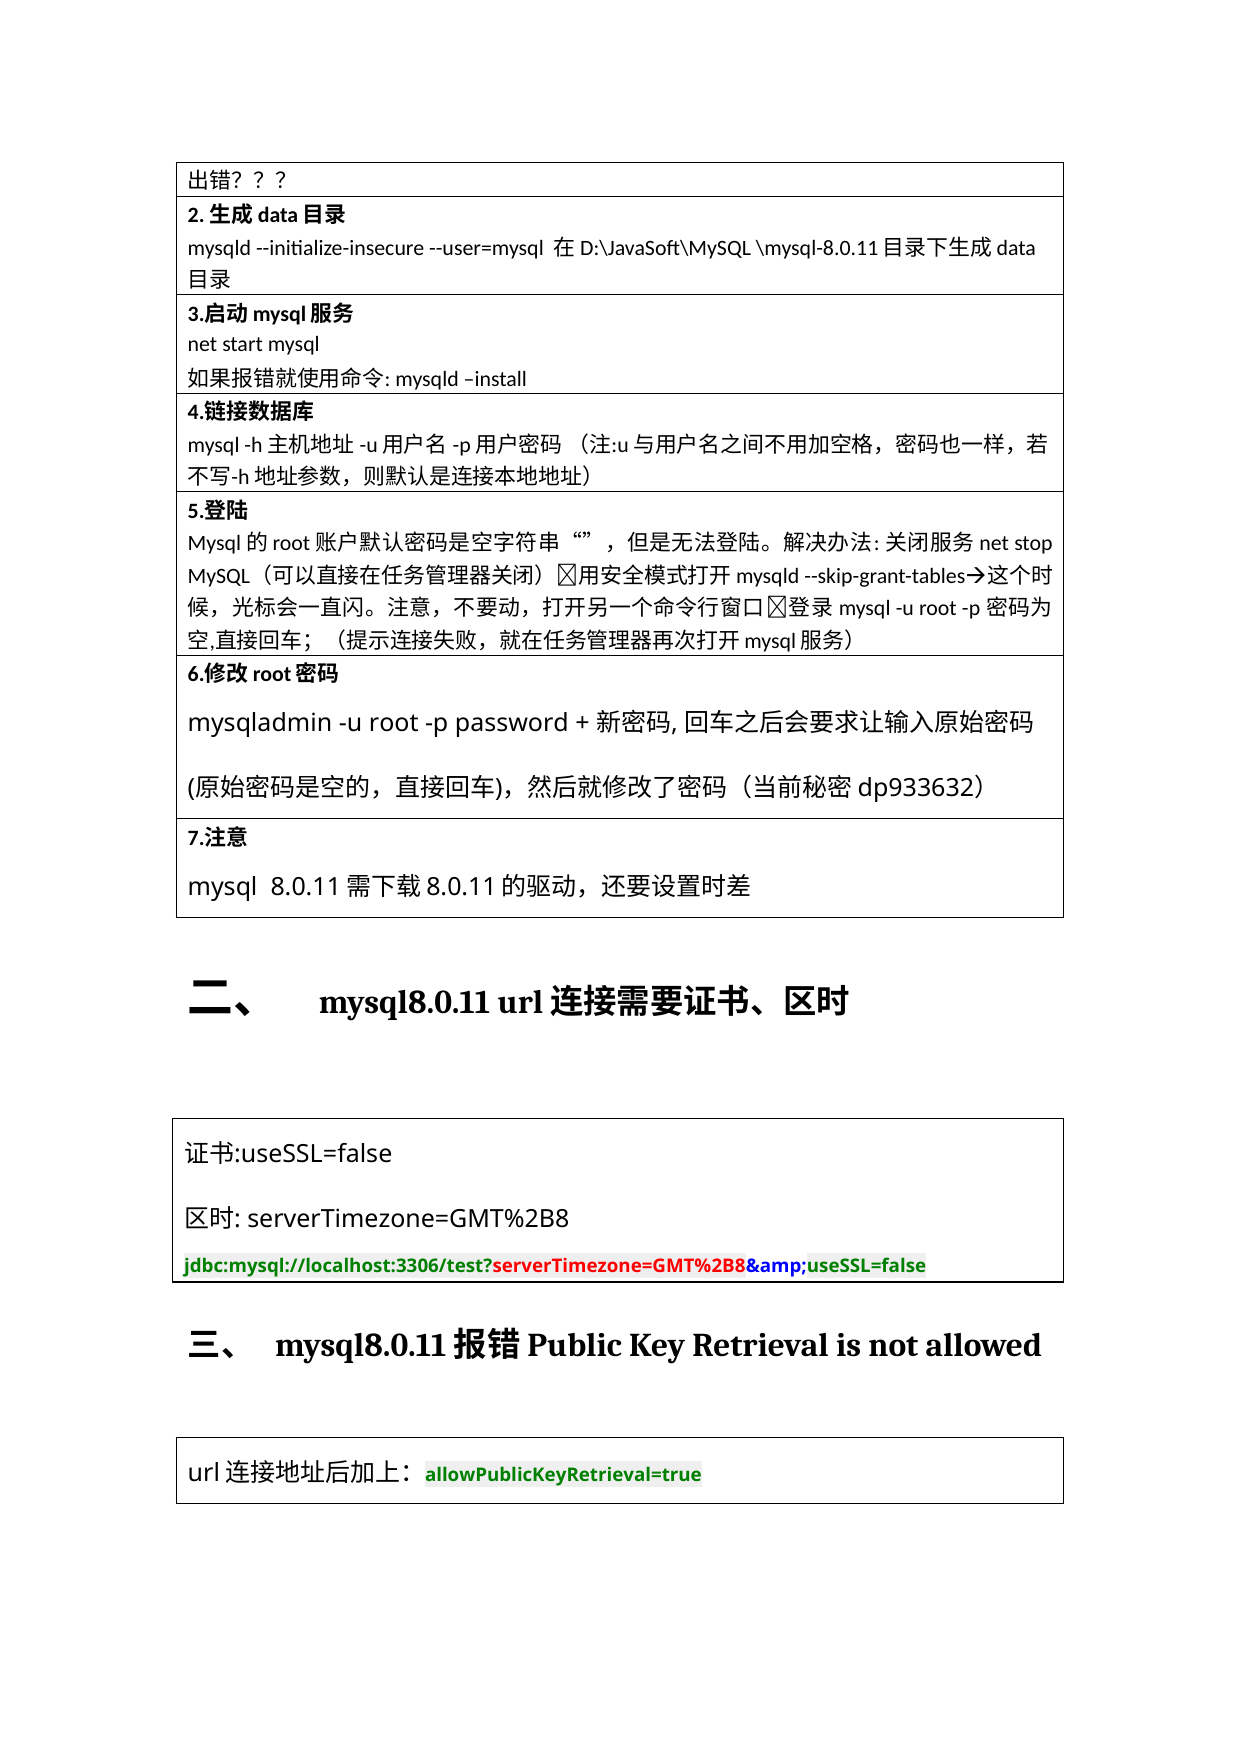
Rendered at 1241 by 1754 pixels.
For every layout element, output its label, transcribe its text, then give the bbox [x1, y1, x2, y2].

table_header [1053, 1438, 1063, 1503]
table_cell 2. 生成data目录 mysqld --initialize-insecure --user=mysql 在D:\JavaSoft\MySQL \mysql-8.0.11目录下生成data目录 [177, 197, 1063, 294]
table_header 证书:useSSL=false 区时: serverTimezone=GMT%2B8 jdbc:mysql://localhost:3306/test?serverTimezone=GMT%2B8&amp;useSSL=false [173, 1119, 1063, 1281]
subtitle mysql8.0.11 报错Public Key Retrieval is not allowed [187, 1309, 1053, 1374]
table_cell 6.修改root密码 mysqladmin -u root -p password + 新密码, 回车之后会要求让输入原始密码(原始密码是空的，直接回车)，然后就修改了密码（当前秘密dp933632） [177, 656, 1063, 818]
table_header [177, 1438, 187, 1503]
subtitle mysql8.0.11 url连接需要证书、区时 [187, 945, 1053, 1042]
table_cell 5.登陆 Mysql的root账户默认密码是空字符串“”，但是无法登陆。解决办法: 关闭服务net stop MySQL（可以直接在任务管理器关闭）用安全模式打开mysqld --skip-grant-tables这个时候，光标会一直闪。注意，不要动，打开另一个命令行窗口登录 mysql -u root -p 密码为空,直接回车；（提示连接失败，就在任务管理器再次打开mysql服务） [177, 492, 1063, 655]
table_cell 3.启动mysql服务 net start mysql 如果报错就使用命令: mysqld –install [177, 295, 1063, 393]
table_cell 7.注意 mysql 8.0.11需下载8.0.11的驱动，还要设置时差 [177, 819, 1063, 917]
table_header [177, 163, 1063, 196]
table_cell 4.链接数据库 mysql -h主机地址 -u用户名 -p用户密码 （注:u与用户名之间不用加空格，密码也一样，若不写-h地址参数，则默认是连接本地地址） [177, 394, 1063, 491]
